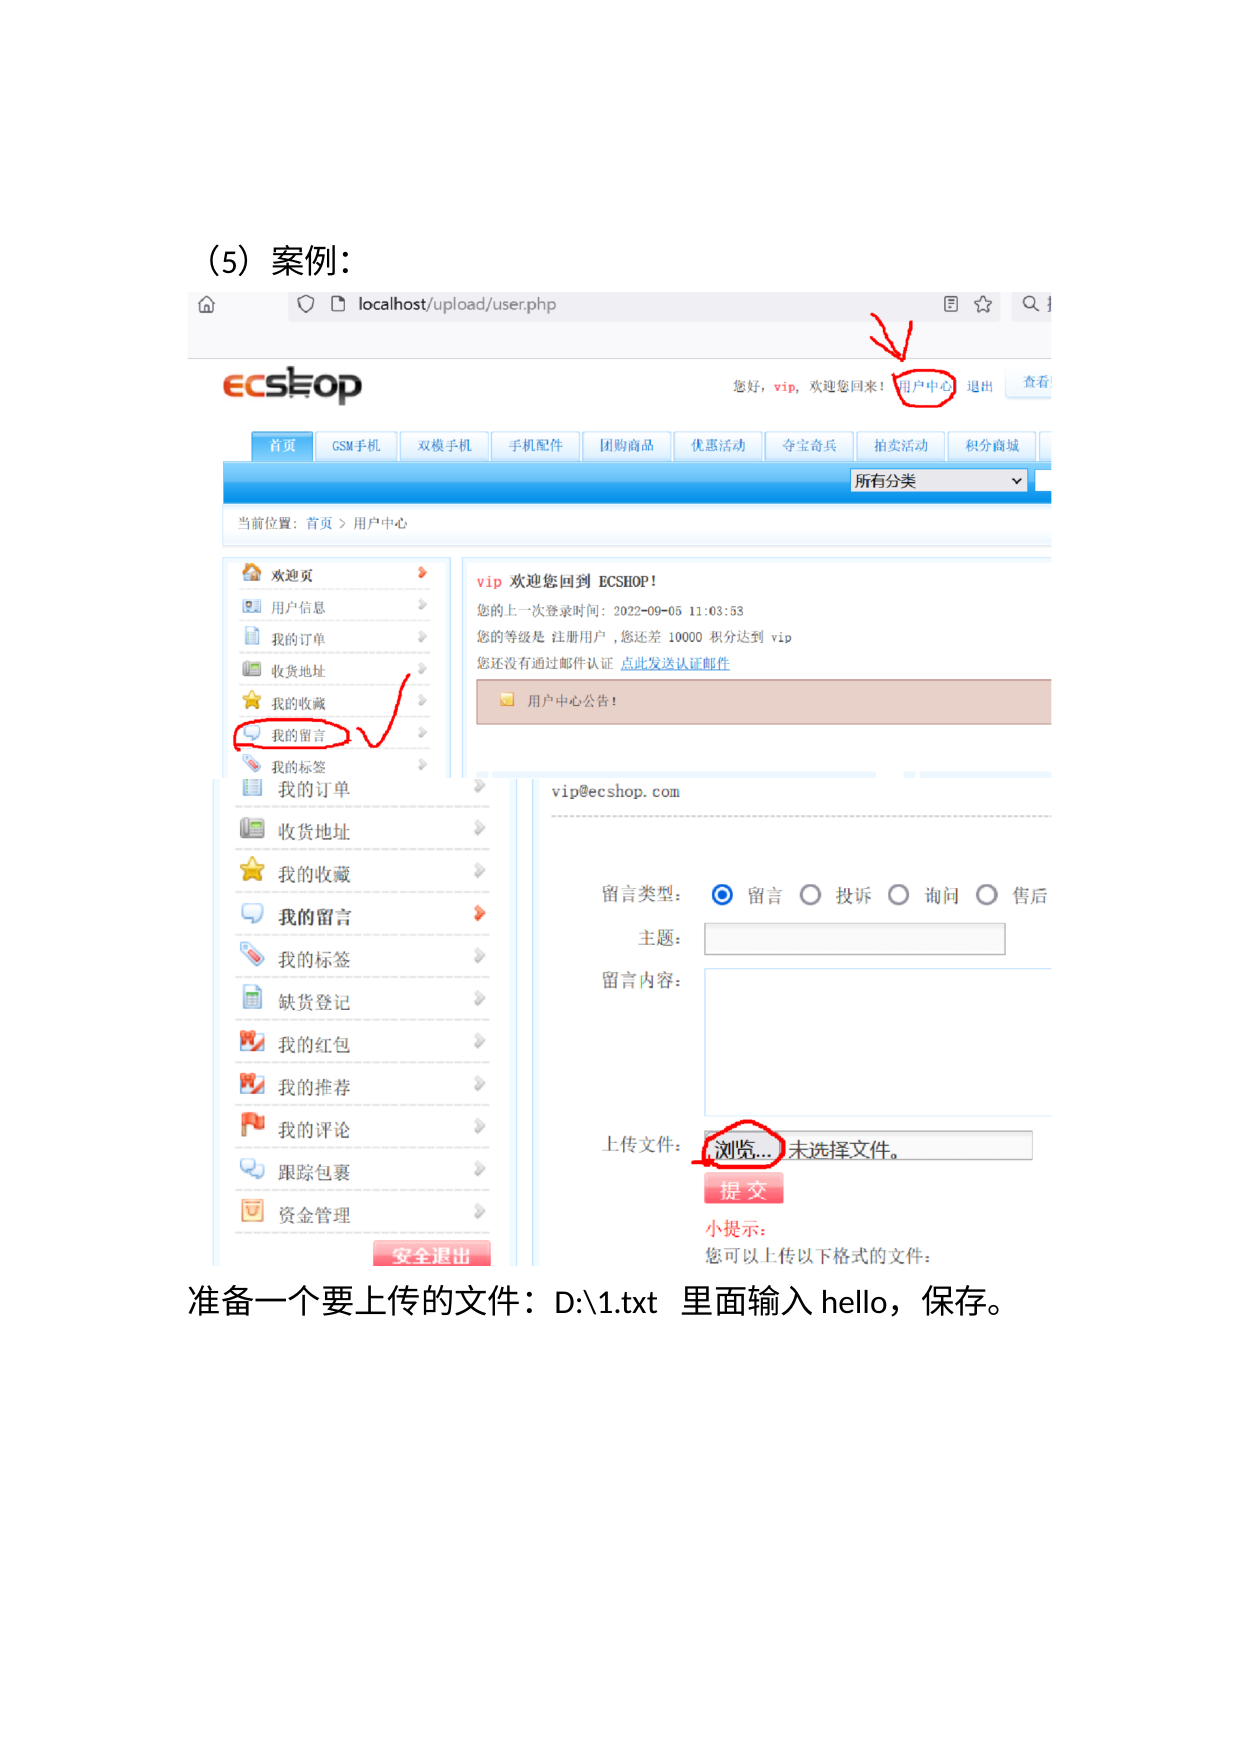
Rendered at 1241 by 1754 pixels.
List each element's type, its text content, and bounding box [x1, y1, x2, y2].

picture [187, 292, 1052, 778]
list 准备一个要上传的文件：D:\1.txt 里面输入hello，保存。 [187, 1267, 1053, 1332]
list 案例： [187, 227, 1053, 292]
picture [187, 779, 1052, 1266]
